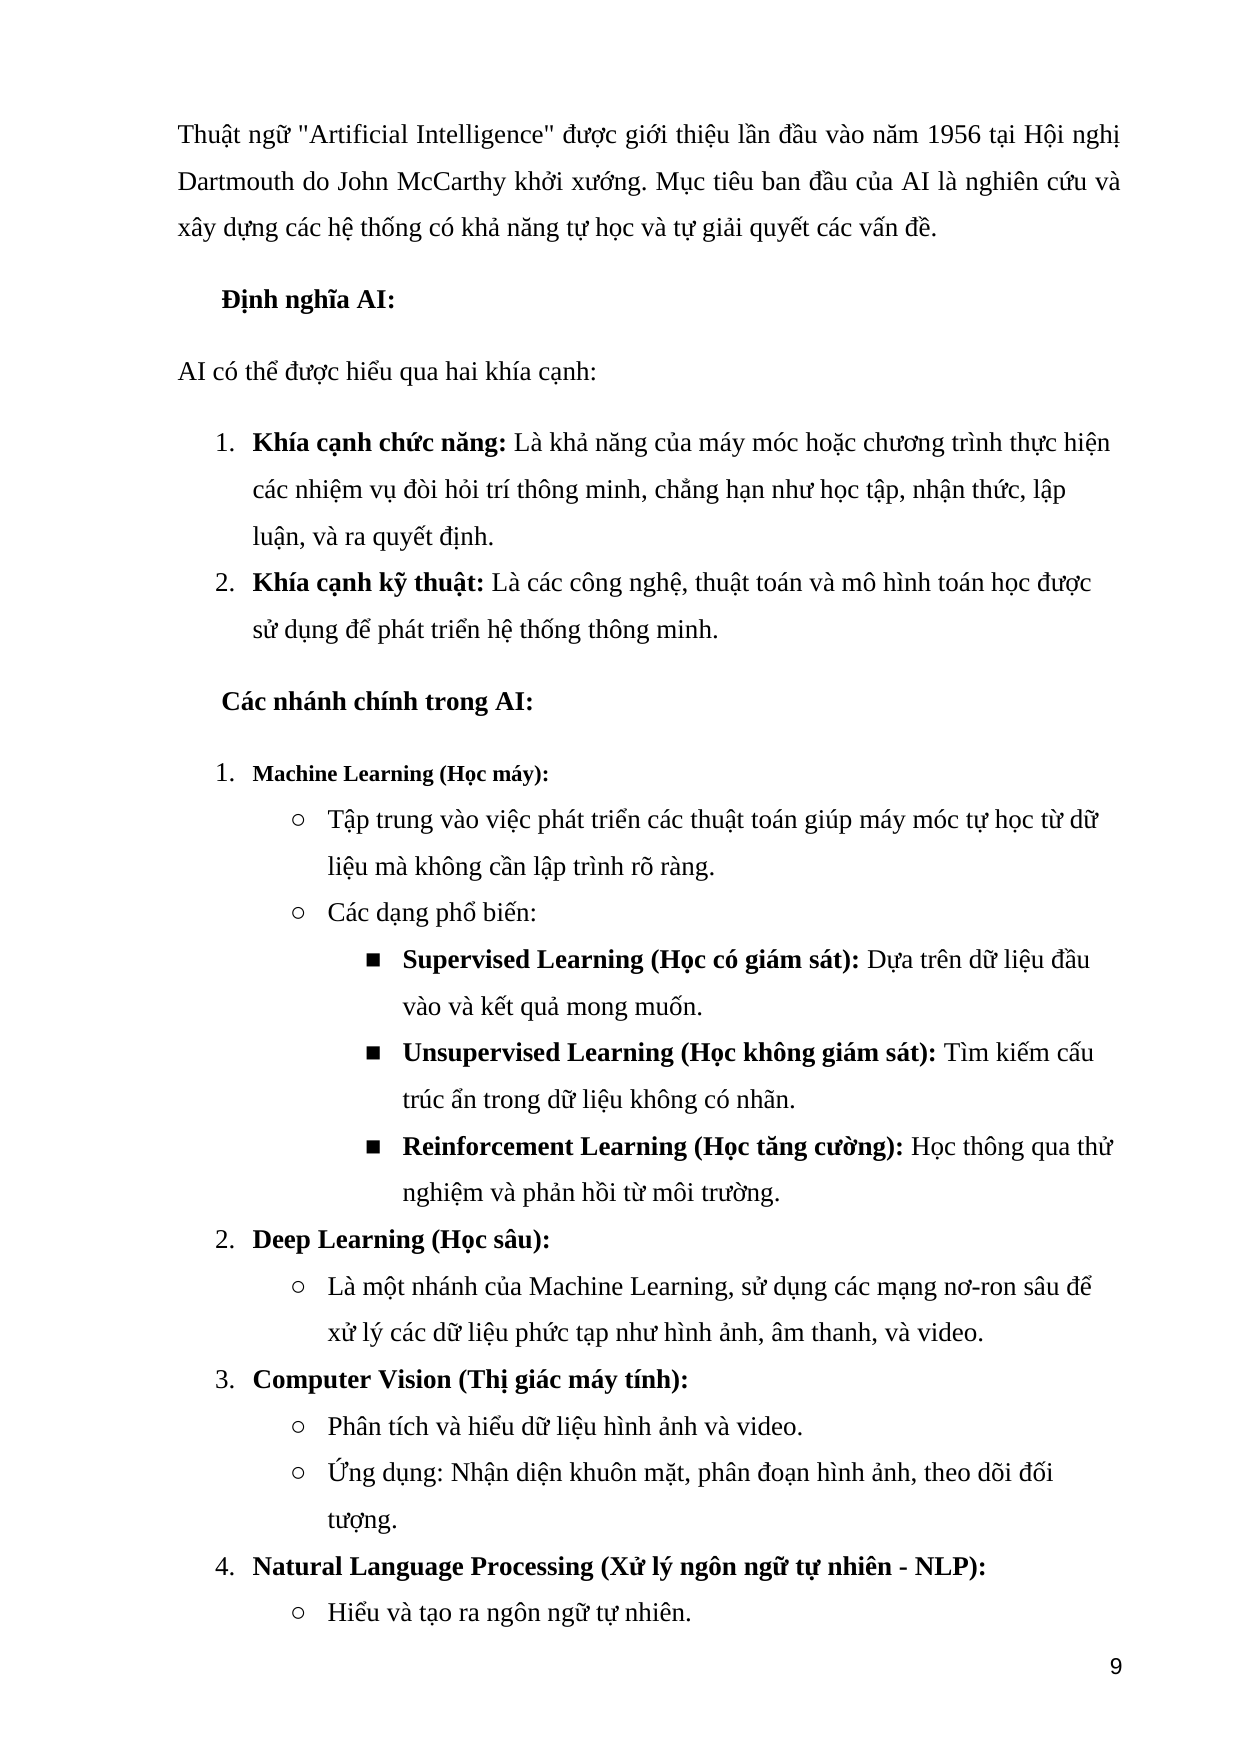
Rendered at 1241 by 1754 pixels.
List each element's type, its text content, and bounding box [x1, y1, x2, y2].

list Các dạng phổ biến: [290, 896, 1122, 928]
list Là một nhánh của Machine Learning, sử dụng các mạng nơ-ron sâu để xử lý các dữ liệu phức tạp như hình ảnh, âm thanh, và video. [290, 1270, 1122, 1348]
list Hiểu và tạo ra ngôn ngữ tự nhiên. [290, 1596, 1122, 1628]
list Unsupervised Learning (Học không giám sát): Tìm kiếm cấu trúc ẩn trong dữ liệu không có nhãn. [365, 1036, 1122, 1114]
list Machine Learning (Học máy): [215, 756, 1122, 788]
subtitle Định nghĩa AI: [177, 283, 1122, 314]
list Natural Language Processing (Xử lý ngôn ngữ tự nhiên - NLP): [215, 1550, 1122, 1581]
list Khía cạnh chức năng: Là khả năng của máy móc hoặc chương trình thực hiện các nhiệm vụ đòi hỏi trí thông minh, chẳng hạn như học tập, nhận thức, lập luận, và ra quyết định. [215, 426, 1122, 551]
text AI có thể được hiểu qua hai khía cạnh: [177, 355, 1122, 386]
list Ứng dụng: Nhận diện khuôn mặt, phân đoạn hình ảnh, theo dõi đối tượng. [290, 1456, 1122, 1534]
subtitle Các nhánh chính trong AI: [177, 685, 1122, 716]
list Reinforcement Learning (Học tăng cường): Học thông qua thử nghiệm và phản hồi từ môi trường. [365, 1130, 1122, 1208]
list Tập trung vào việc phát triển các thuật toán giúp máy móc tự học từ dữ liệu mà không cần lập trình rõ ràng. [290, 803, 1122, 881]
list Computer Vision (Thị giác máy tính): [215, 1363, 1122, 1394]
list Khía cạnh kỹ thuật: Là các công nghệ, thuật toán và mô hình toán học được sử dụng để phát triển hệ thống thông minh. [215, 566, 1122, 644]
list Supervised Learning (Học có giám sát): Dựa trên dữ liệu đầu vào và kết quả mong muốn. [365, 943, 1122, 1021]
list Phân tích và hiểu dữ liệu hình ảnh và video. [290, 1410, 1122, 1441]
list Deep Learning (Học sâu): [215, 1223, 1122, 1254]
text Thuật ngữ "Artificial Intelligence" được giới thiệu lần đầu vào năm 1956 tại Hội nghị Dartmouth do John McCarthy khởi xướng. Mục tiêu ban đầu của AI là nghiên cứu và xây dựng các hệ thống có khả năng tự học và tự giải quyết các vấn đề. [177, 118, 1122, 243]
